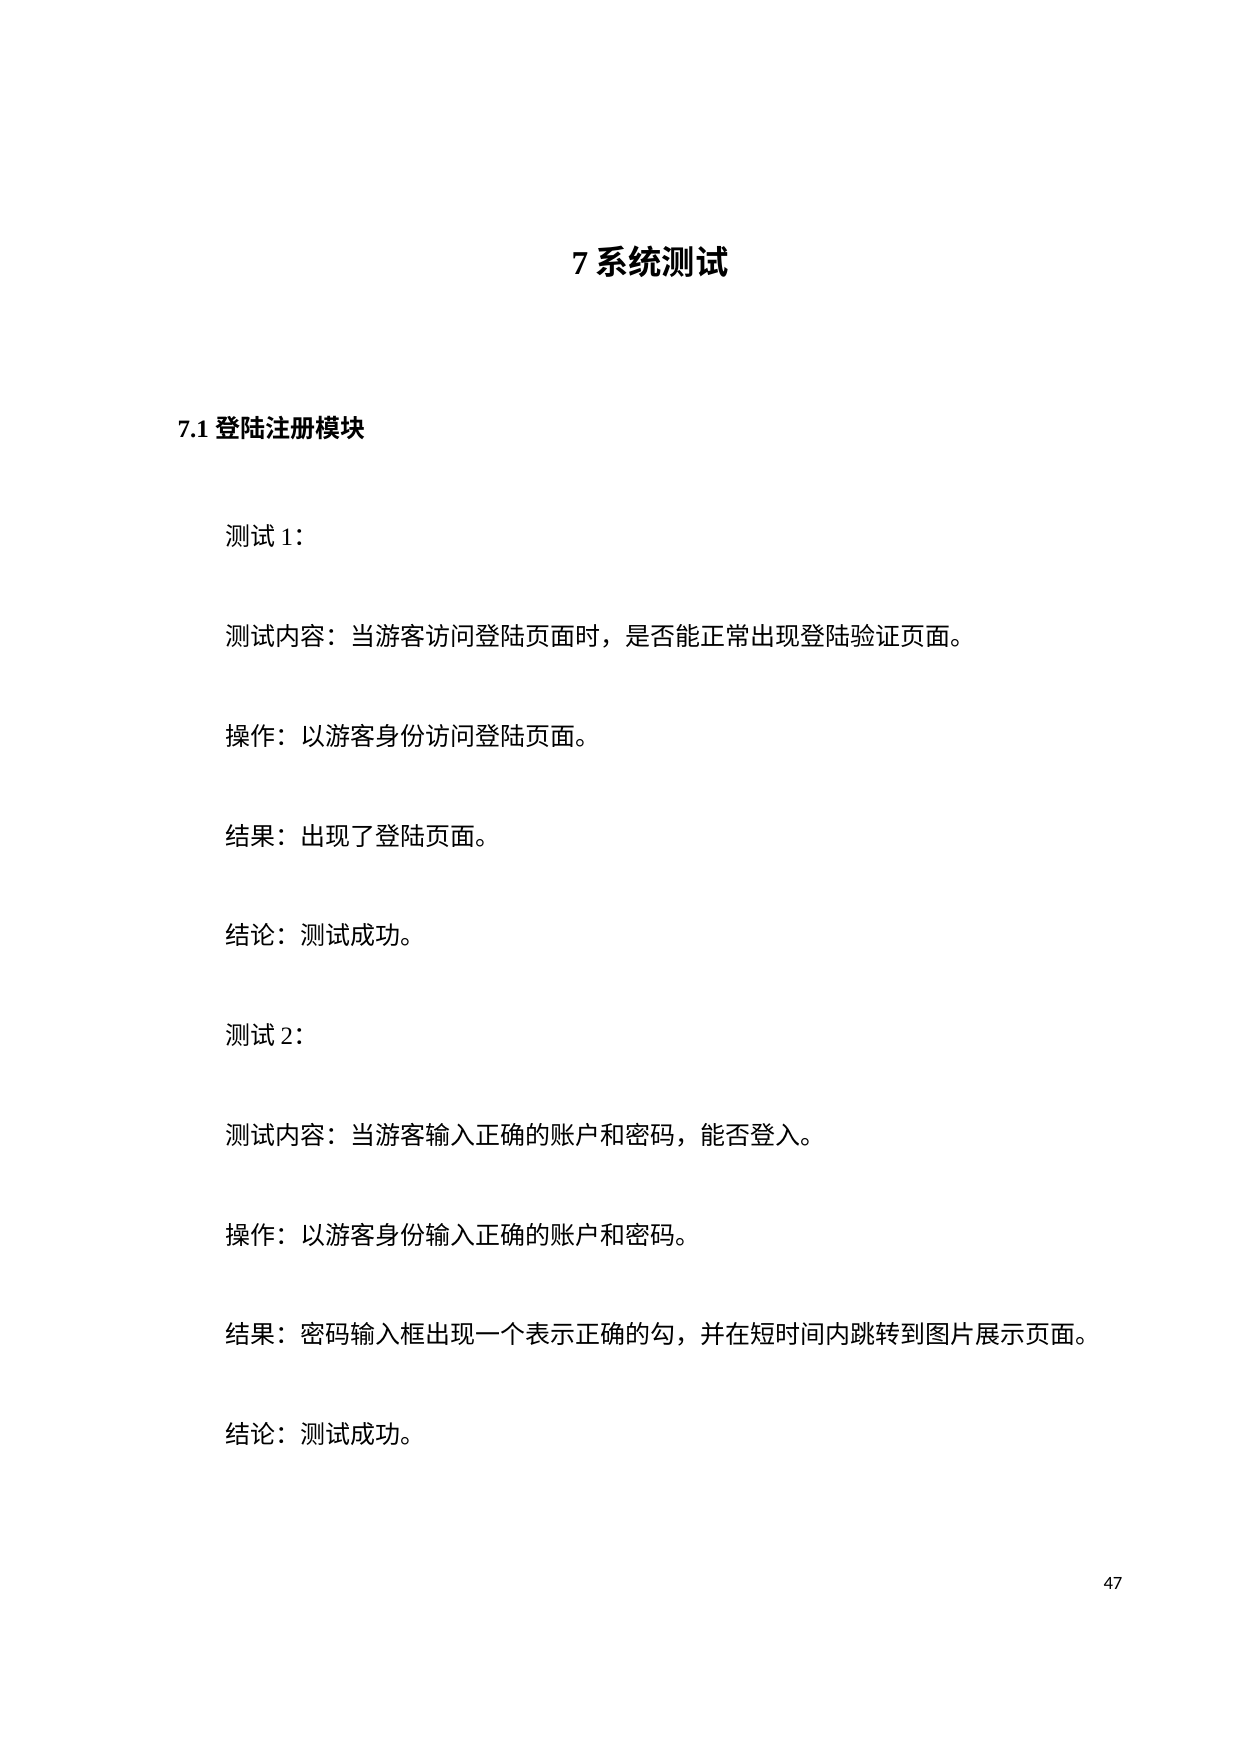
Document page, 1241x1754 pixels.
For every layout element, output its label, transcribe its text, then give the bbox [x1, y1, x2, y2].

subtitle 7.1 登陆注册模块 [177, 394, 1122, 459]
text 结论：测试成功。 [177, 901, 1122, 966]
text 操作：以游客身份输入正确的账户和密码。 [177, 1201, 1122, 1266]
text 测试内容：当游客访问登陆页面时，是否能正常出现登陆验证页面。 [177, 602, 1122, 667]
text 测试1： [177, 502, 1122, 567]
subtitle 7系统测试 [177, 227, 1122, 292]
text 操作：以游客身份访问登陆页面。 [177, 702, 1122, 767]
text 测试内容：当游客输入正确的账户和密码，能否登入。 [177, 1101, 1122, 1166]
text 结论：测试成功。 [177, 1400, 1122, 1465]
text 结果：出现了登陆页面。 [177, 802, 1122, 867]
text 测试2： [177, 1001, 1122, 1066]
text 结果：密码输入框出现一个表示正确的勾，并在短时间内跳转到图片展示页面。 [177, 1301, 1122, 1366]
